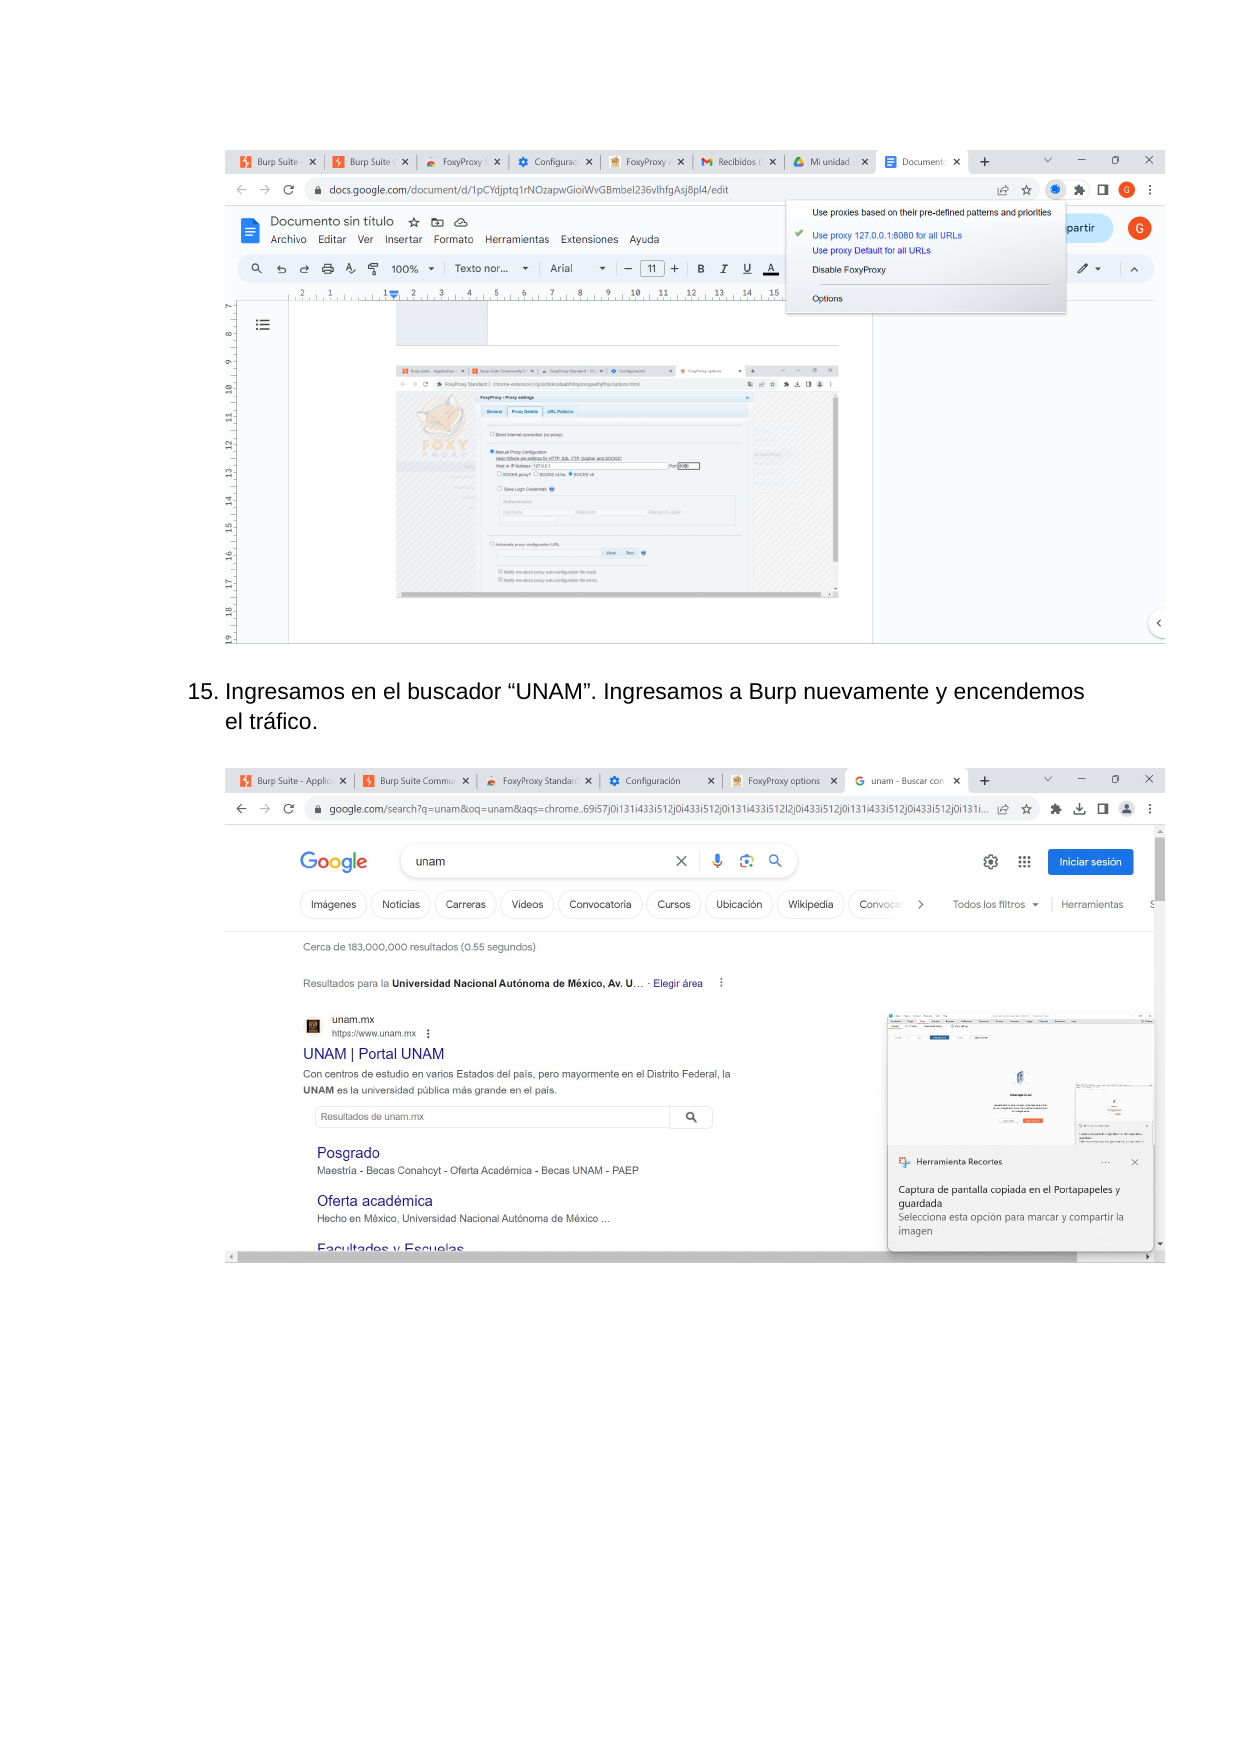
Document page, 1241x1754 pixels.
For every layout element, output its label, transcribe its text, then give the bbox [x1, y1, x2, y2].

picture [225, 768, 1166, 1263]
picture [225, 150, 1166, 644]
list Ingresamos en el buscador “UNAM”. Ingresamos a Burp nuevamente y encendemos el tráfico. [187, 678, 1090, 734]
